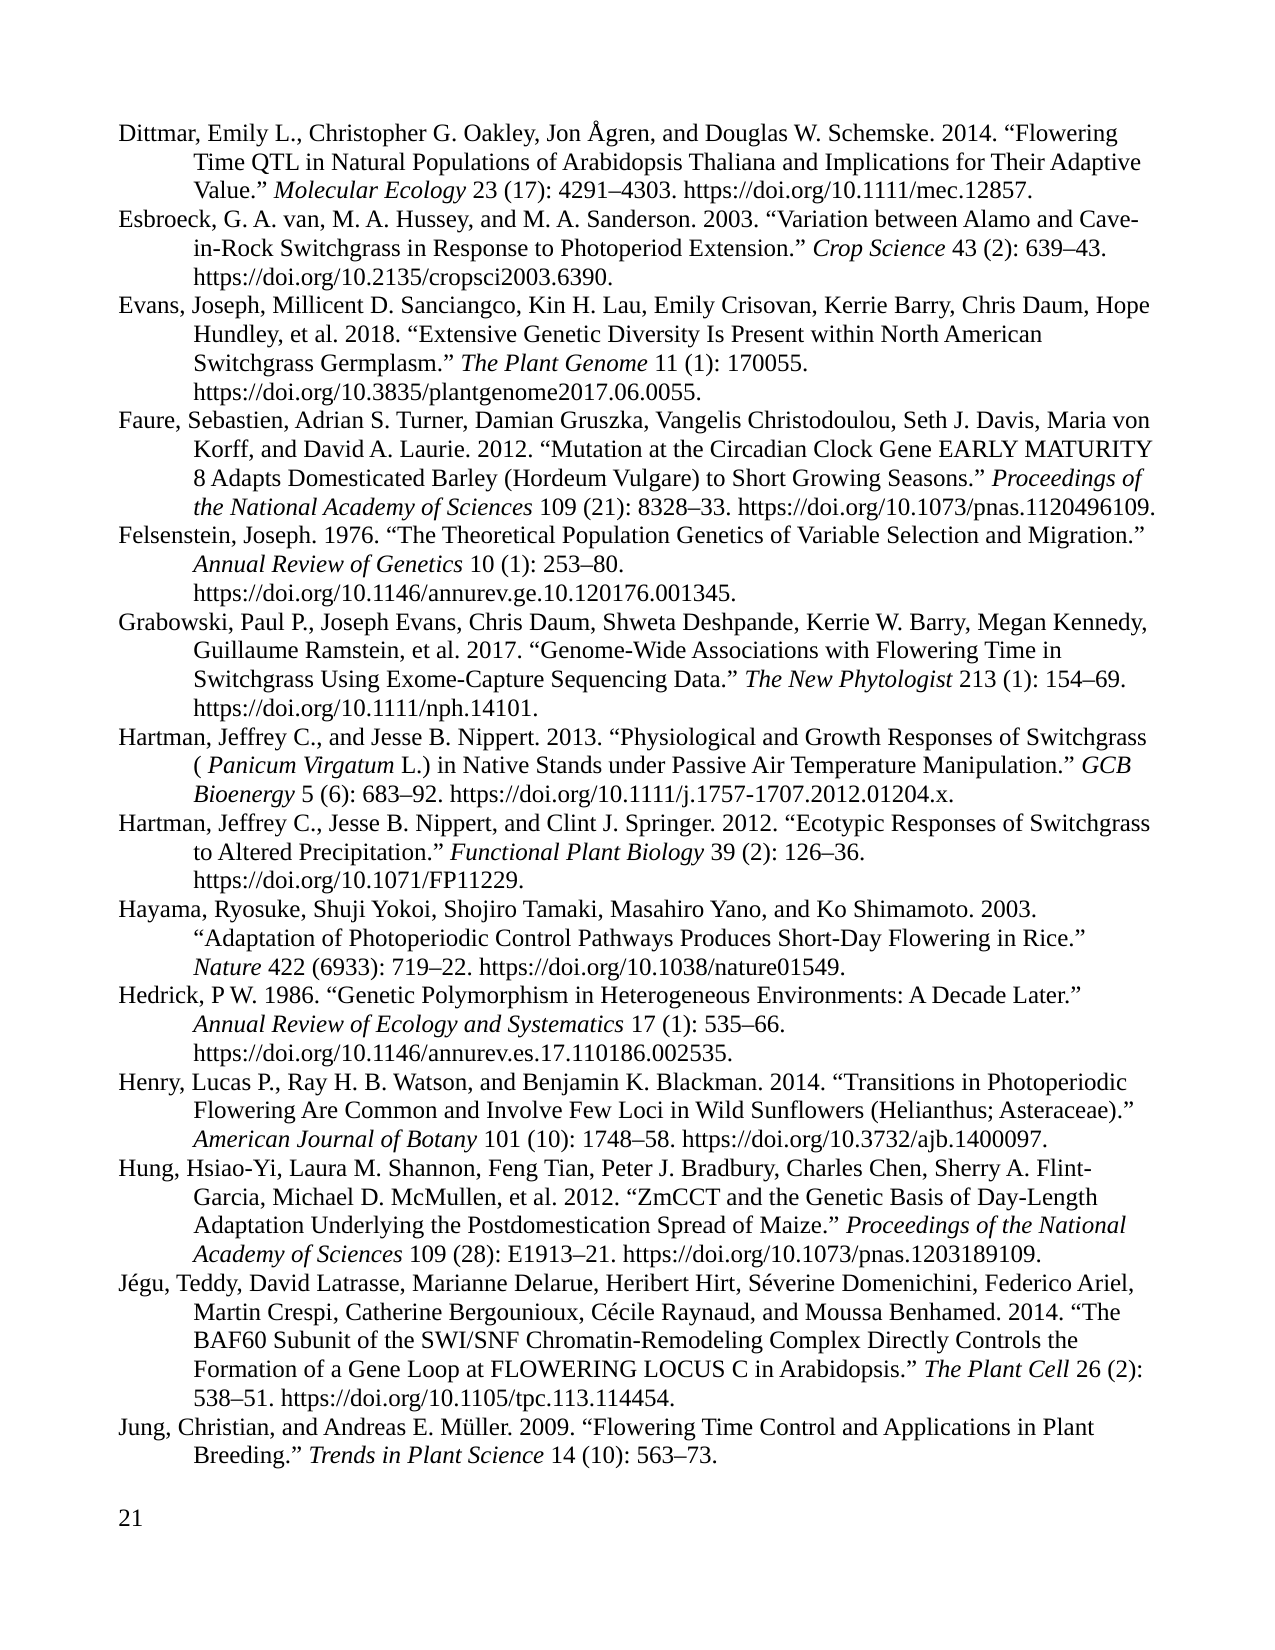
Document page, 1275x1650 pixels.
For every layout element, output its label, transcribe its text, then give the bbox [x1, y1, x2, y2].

text Faure, Sebastien, Adrian S. Turner, Damian Gruszka, Vangelis Christodoulou, Seth J. Davis, Maria von Korff, and David A. Laurie. 2012. “Mutation at the Circadian Clock Gene EARLY MATURITY 8 Adapts Domesticated Barley (Hordeum Vulgare) to Short Growing Seasons.” Proceedings of the National Academy of Sciences 109 (21): 8328–33. https://doi.org/10.1073/pnas.1120496109. [118, 406, 1157, 521]
text Evans, Joseph, Millicent D. Sanciangco, Kin H. Lau, Emily Crisovan, Kerrie Barry, Chris Daum, Hope Hundley, et al. 2018. “Extensive Genetic Diversity Is Present within North American Switchgrass Germplasm.” The Plant Genome 11 (1): 170055. https://doi.org/10.3835/plantgenome2017.06.0055. [118, 291, 1157, 406]
text Dittmar, Emily L., Christopher G. Oakley, Jon Ågren, and Douglas W. Schemske. 2014. “Flowering Time QTL in Natural Populations of Arabidopsis Thaliana and Implications for Their Adaptive Value.” Molecular Ecology 23 (17): 4291–4303. https://doi.org/10.1111/mec.12857. [118, 118, 1157, 204]
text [118, 1412, 1157, 1469]
text Jégu, Teddy, David Latrasse, Marianne Delarue, Heribert Hirt, Séverine Domenichini, Federico Ariel, Martin Crespi, Catherine Bergounioux, Cécile Raynaud, and Moussa Benhamed. 2014. “The BAF60 Subunit of the SWI/SNF Chromatin-Remodeling Complex Directly Controls the Formation of a Gene Loop at FLOWERING LOCUS C in Arabidopsis.” The Plant Cell 26 (2): 538–51. https://doi.org/10.1105/tpc.113.114454. [118, 1268, 1157, 1412]
text Grabowski, Paul P., Joseph Evans, Chris Daum, Shweta Deshpande, Kerrie W. Barry, Megan Kennedy, Guillaume Ramstein, et al. 2017. “Genome-Wide Associations with Flowering Time in Switchgrass Using Exome-Capture Sequencing Data.” The New Phytologist 213 (1): 154–69. https://doi.org/10.1111/nph.14101. [118, 607, 1157, 722]
text Hartman, Jeffrey C., and Jesse B. Nippert. 2013. “Physiological and Growth Responses of Switchgrass ( Panicum Virgatum L.) in Native Stands under Passive Air Temperature Manipulation.” GCB Bioenergy 5 (6): 683–92. https://doi.org/10.1111/j.1757-1707.2012.01204.x. [118, 722, 1157, 808]
text Hedrick, P W. 1986. “Genetic Polymorphism in Heterogeneous Environments: A Decade Later.” Annual Review of Ecology and Systematics 17 (1): 535–66. https://doi.org/10.1146/annurev.es.17.110186.002535. [118, 981, 1157, 1067]
text Felsenstein, Joseph. 1976. “The Theoretical Population Genetics of Variable Selection and Migration.” Annual Review of Genetics 10 (1): 253–80. https://doi.org/10.1146/annurev.ge.10.120176.001345. [118, 521, 1157, 607]
text Henry, Lucas P., Ray H. B. Watson, and Benjamin K. Blackman. 2014. “Transitions in Photoperiodic Flowering Are Common and Involve Few Loci in Wild Sunflowers (Helianthus; Asteraceae).” American Journal of Botany 101 (10): 1748–58. https://doi.org/10.3732/ajb.1400097. [118, 1067, 1157, 1153]
text Hartman, Jeffrey C., Jesse B. Nippert, and Clint J. Springer. 2012. “Ecotypic Responses of Switchgrass to Altered Precipitation.” Functional Plant Biology 39 (2): 126–36. https://doi.org/10.1071/FP11229. [118, 808, 1157, 894]
text Hung, Hsiao-Yi, Laura M. Shannon, Feng Tian, Peter J. Bradbury, Charles Chen, Sherry A. Flint-Garcia, Michael D. McMullen, et al. 2012. “ZmCCT and the Genetic Basis of Day-Length Adaptation Underlying the Postdomestication Spread of Maize.” Proceedings of the National Academy of Sciences 109 (28): E1913–21. https://doi.org/10.1073/pnas.1203189109. [118, 1153, 1157, 1268]
text Hayama, Ryosuke, Shuji Yokoi, Shojiro Tamaki, Masahiro Yano, and Ko Shimamoto. 2003. “Adaptation of Photoperiodic Control Pathways Produces Short-Day Flowering in Rice.” Nature 422 (6933): 719–22. https://doi.org/10.1038/nature01549. [118, 894, 1157, 981]
text Esbroeck, G. A. van, M. A. Hussey, and M. A. Sanderson. 2003. “Variation between Alamo and Cave-in-Rock Switchgrass in Response to Photoperiod Extension.” Crop Science 43 (2): 639–43. https://doi.org/10.2135/cropsci2003.6390. [118, 204, 1157, 291]
